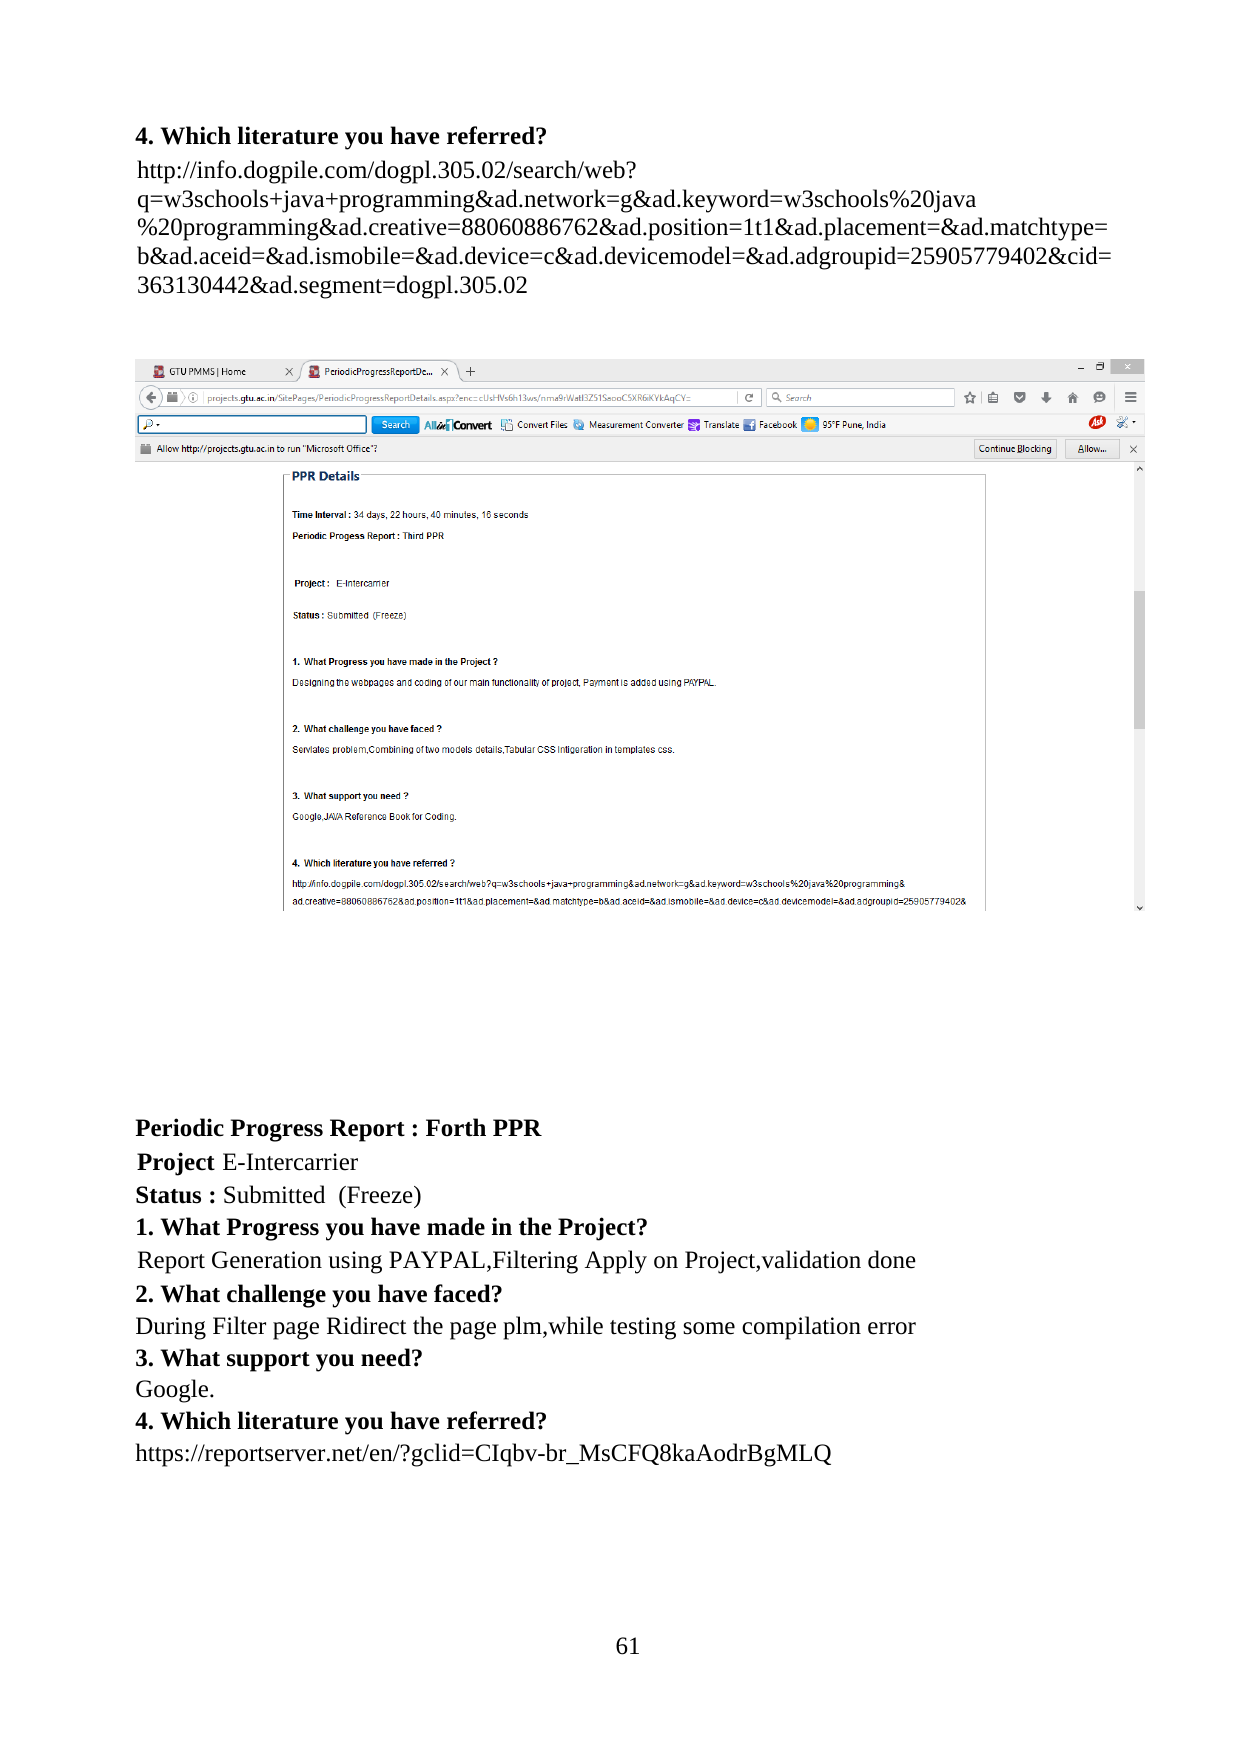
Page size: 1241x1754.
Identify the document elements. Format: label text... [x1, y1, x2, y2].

table_cell Google. [134, 1373, 1119, 1405]
table_cell [134, 1144, 1119, 1178]
picture [135, 359, 1145, 911]
table_cell [134, 152, 1119, 302]
table_cell Status : Submitted (Freeze) [134, 1179, 1119, 1210]
table_cell [134, 1242, 1119, 1277]
table_cell During Filter page Ridirect the page plm,while testing some compilation error [134, 1309, 1119, 1341]
table_cell 1. What Progress you have made in the Project? [134, 1210, 1119, 1242]
table_cell 4. Which literature you have referred? [134, 120, 1119, 152]
table_cell https://reportserver.net/en/?gclid=CIqbv-br_MsCFQ8kaAodrBgMLQ [134, 1437, 1119, 1469]
table_cell 3. What support you need? [134, 1341, 1119, 1373]
table_header Periodic Progress Report : Forth PPR [134, 1054, 1119, 1143]
table_cell 2. What challenge you have faced? [134, 1278, 1119, 1309]
table_cell 4. Which literature you have referred? [134, 1405, 1119, 1437]
